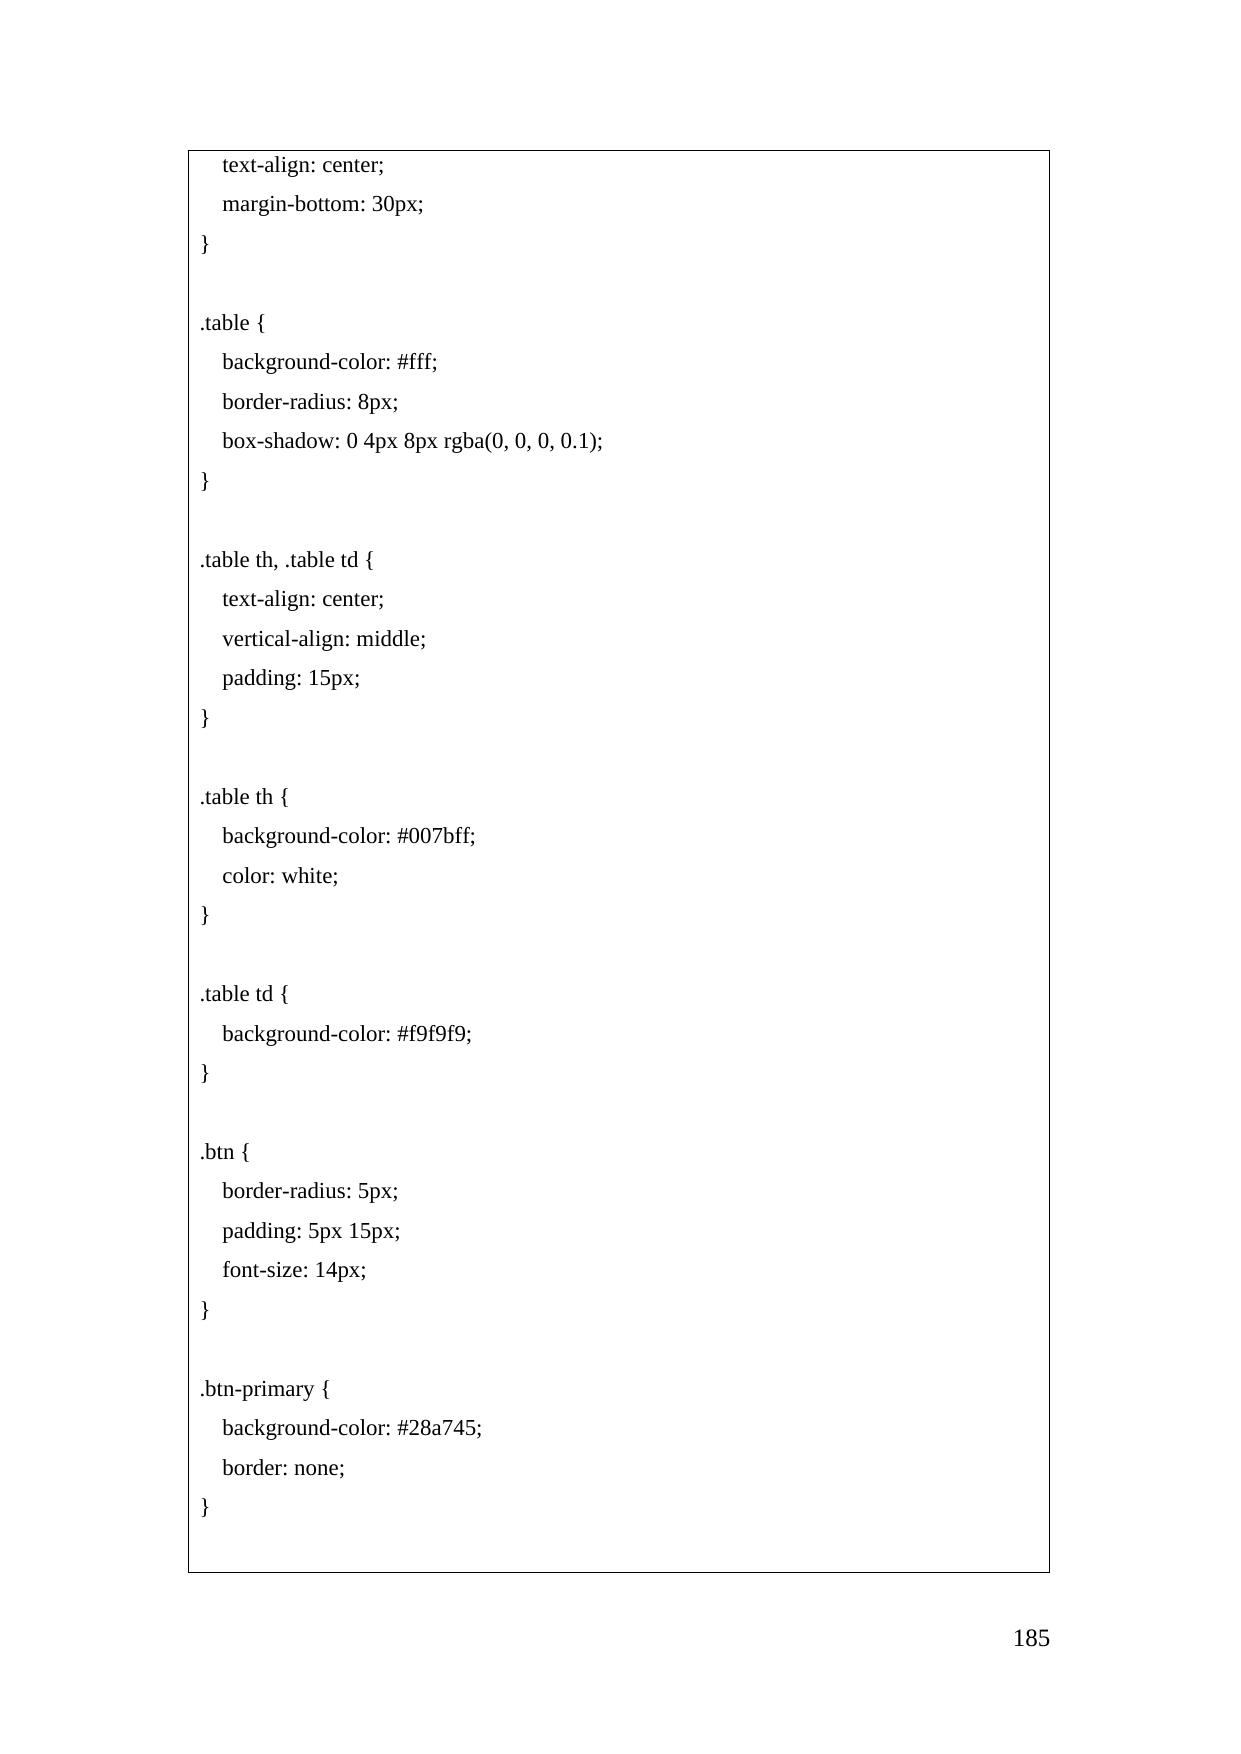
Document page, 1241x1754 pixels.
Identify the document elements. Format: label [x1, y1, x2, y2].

table_header [189, 151, 1049, 1572]
